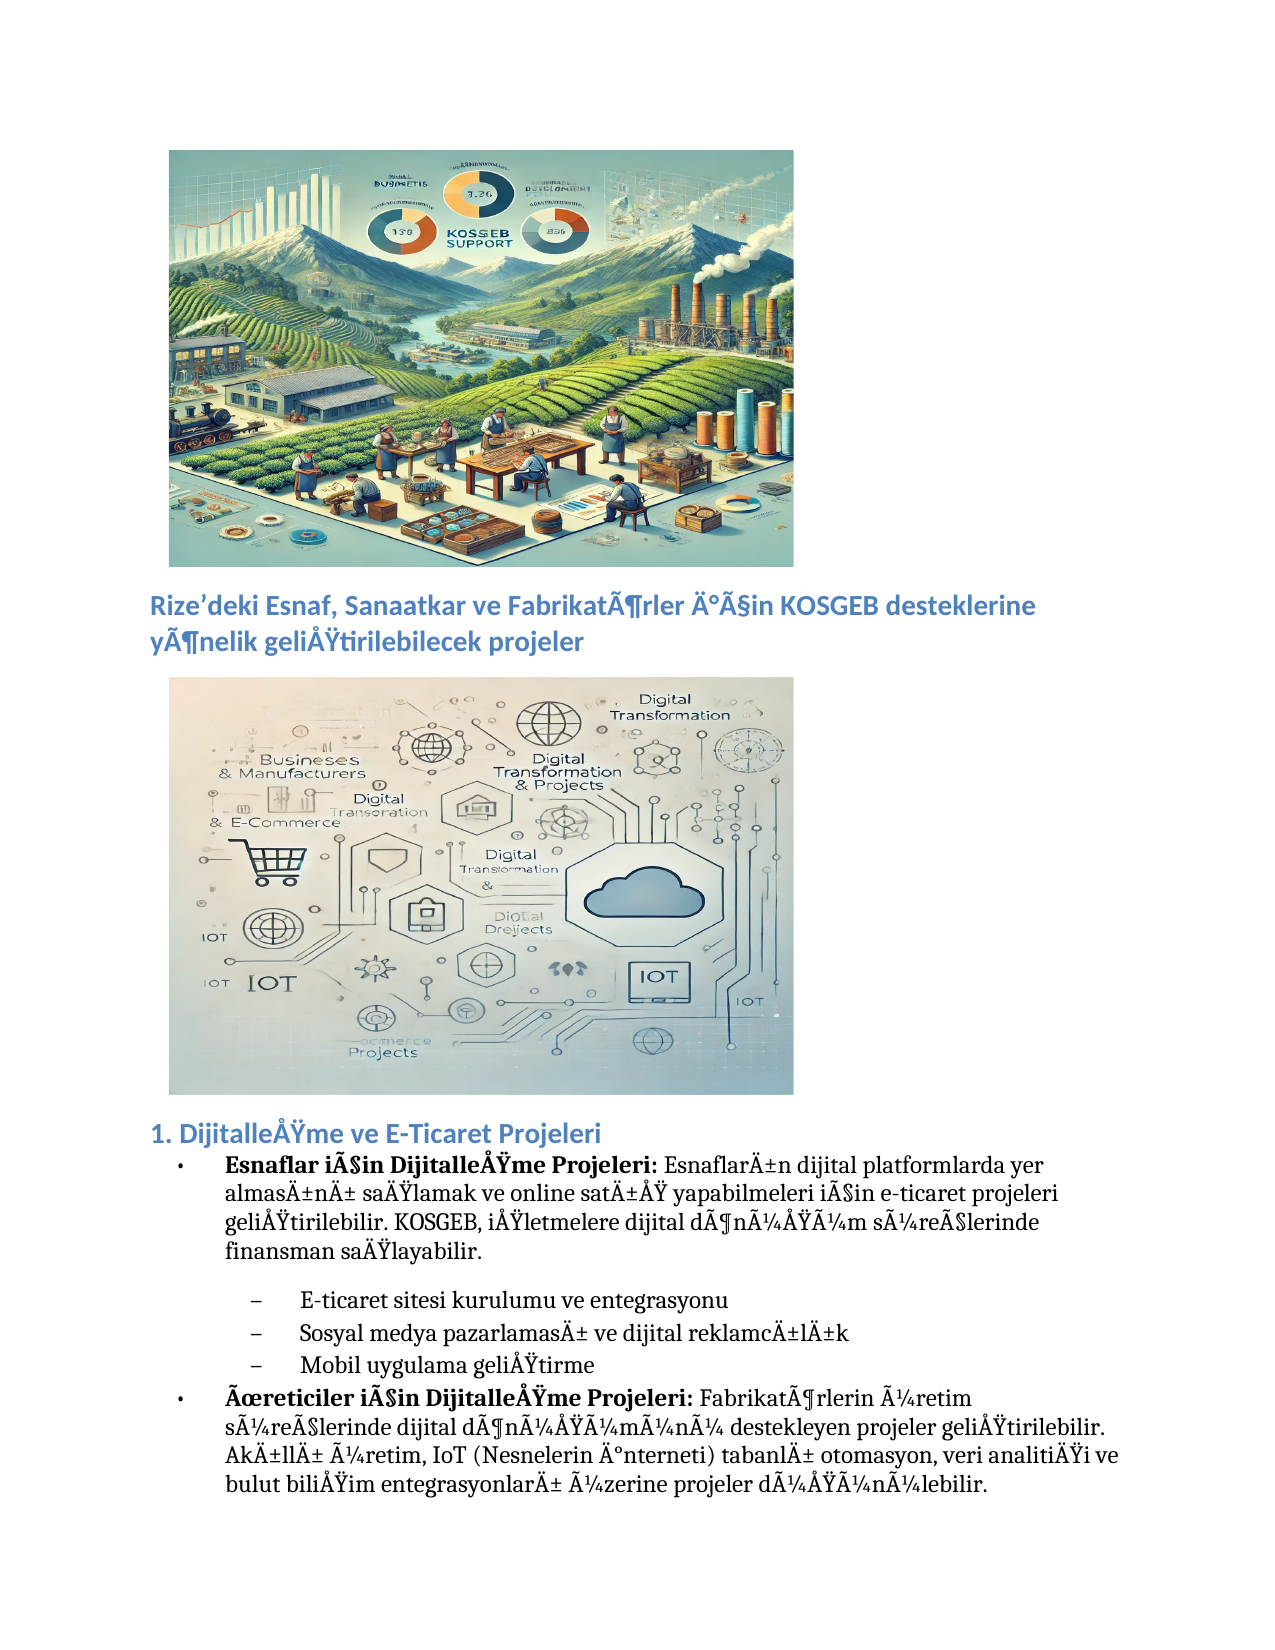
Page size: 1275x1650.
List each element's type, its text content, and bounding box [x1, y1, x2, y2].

subtitle 1. DijitalleÅŸme ve E-Ticaret Projeleri [150, 1115, 1125, 1151]
list E-ticaret sitesi kurulumu ve entegrasyonu [250, 1286, 1125, 1315]
list Esnaflar iÃ§in DijitalleÅŸme Projeleri: EsnaflarÄ±n dijital platformlarda yer almasÄ±nÄ± saÄŸlamak ve online satÄ±ÅŸ yapabilmeleri iÃ§in e-ticaret projeleri geliÅŸtirilebilir. KOSGEB, iÅŸletmelere dijital dÃ¶nÃ¼ÅŸÃ¼m sÃ¼reÃ§lerinde finansman saÄŸlayabilir. [175, 1151, 1125, 1266]
list Sosyal medya pazarlamasÄ± ve dijital reklamcÄ±lÄ±k [250, 1319, 1125, 1348]
subtitle Rize’deki Esnaf, Sanaatkar ve FabrikatÃ¶rler Ä°Ã§in KOSGEB desteklerine yÃ¶nelik geliÅŸtirilebilecek projeler [150, 587, 1125, 659]
list Mobil uygulama geliÅŸtirme [250, 1351, 1125, 1380]
picture [168, 677, 794, 1095]
list Ãœreticiler iÃ§in DijitalleÅŸme Projeleri: FabrikatÃ¶rlerin Ã¼retim sÃ¼reÃ§lerinde dijital dÃ¶nÃ¼ÅŸÃ¼mÃ¼nÃ¼ destekleyen projeler geliÅŸtirilebilir. AkÄ±llÄ± Ã¼retim, IoT (Nesnelerin Ä°nterneti) tabanlÄ± otomasyon, veri analitiÄŸi ve bulut biliÅŸim entegrasyonlarÄ± Ã¼zerine projeler dÃ¼ÅŸÃ¼nÃ¼lebilir. [175, 1384, 1125, 1499]
picture [168, 150, 794, 567]
